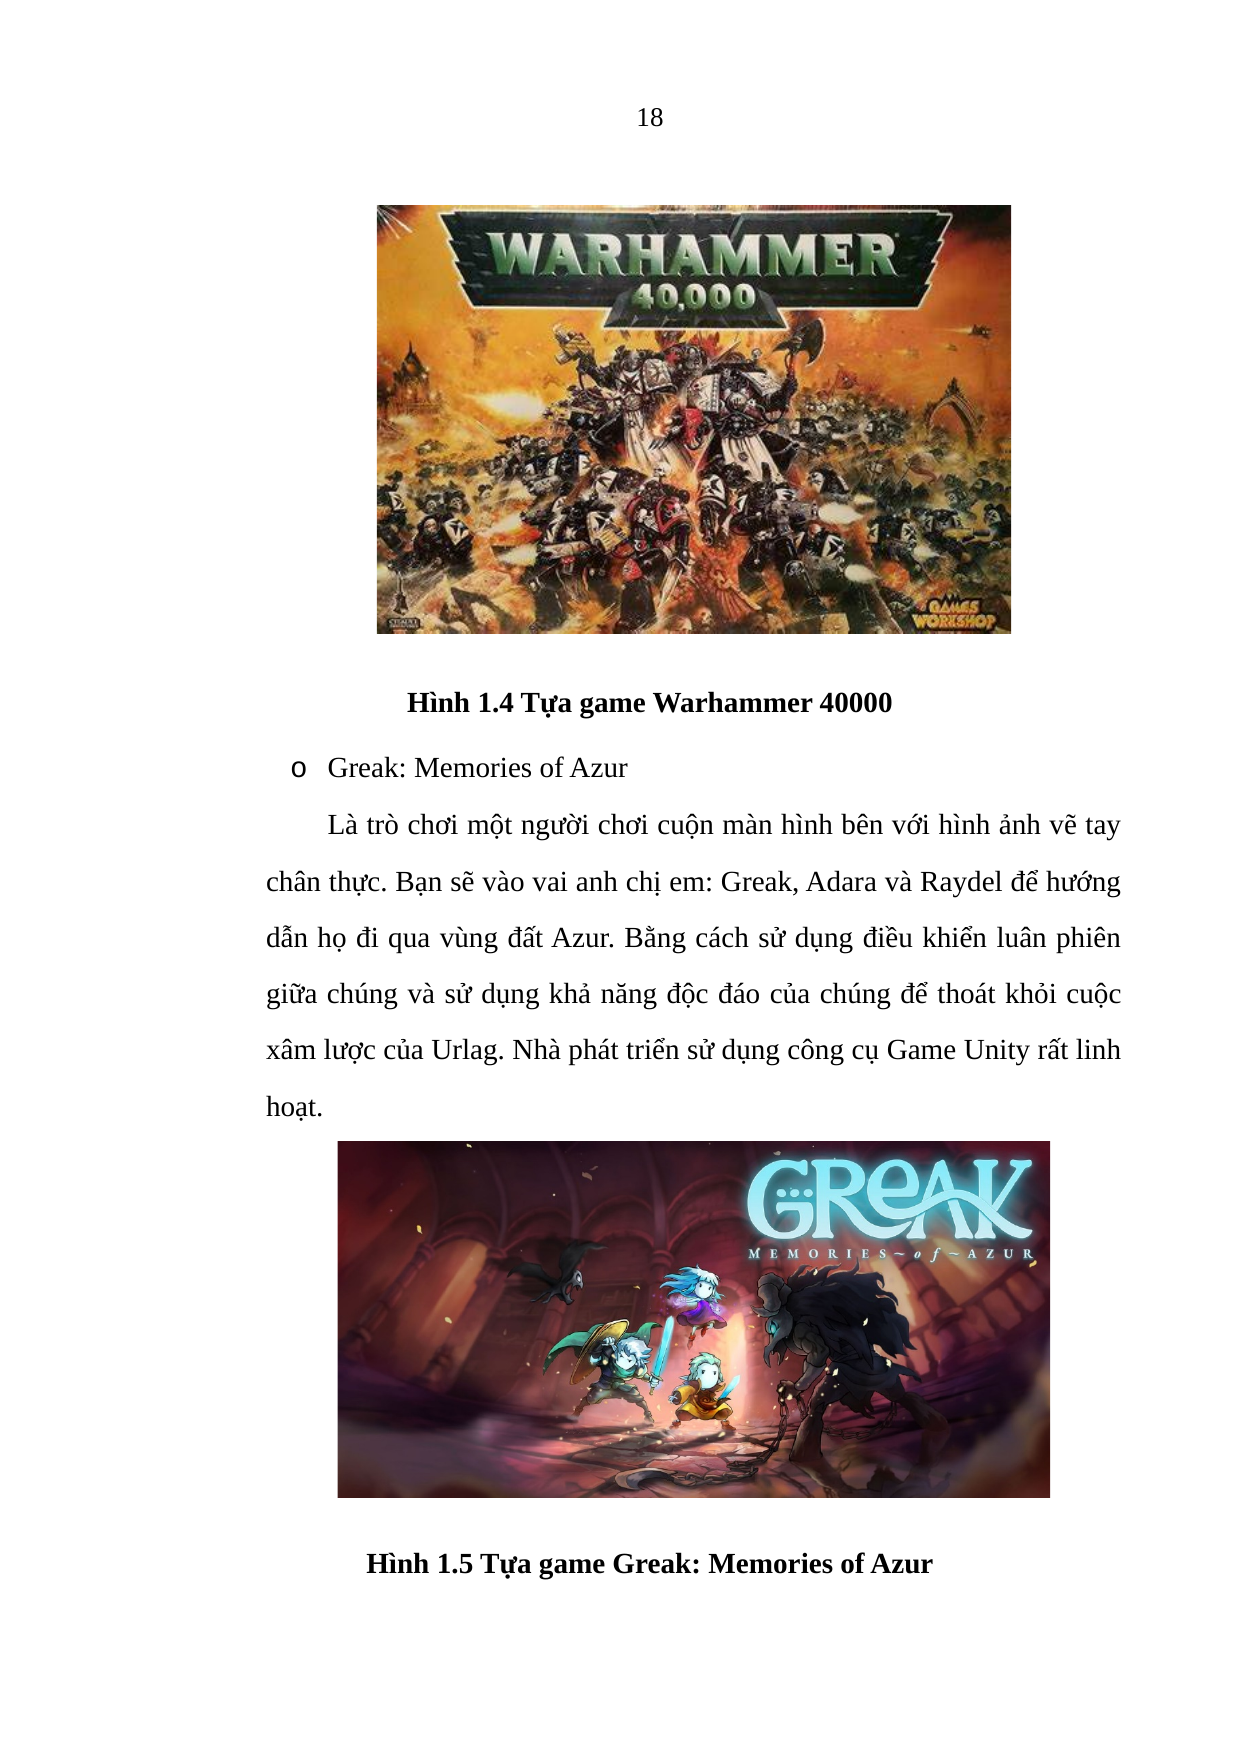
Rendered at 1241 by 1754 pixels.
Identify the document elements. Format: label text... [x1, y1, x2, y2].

text Hình 1.5 Tựa game Greak: Memories of Azur [177, 1544, 1122, 1581]
list Greak: Memories of Azur [290, 750, 1122, 787]
picture [376, 205, 1012, 634]
picture [337, 1141, 1051, 1498]
text Hình 1.4 Tựa game Warhammer 40000 [177, 683, 1122, 721]
list Là trò chơi một người chơi cuộn màn hình bên với hình ảnh vẽ tay chân thực. Bạn sẽ vào vai anh chị em: Greak, Adara và Raydel để hướng dẫn họ đi qua vùng đất Azur. Bằng cách sử dụng điều khiển luân phiên giữa chúng và sử dụng khả năng độc đáo của chúng để thoát khỏi cuộc xâm lược của Urlag. Nhà phát triển sử dụng công cụ Game Unity rất linh hoạt. [266, 805, 1122, 1124]
